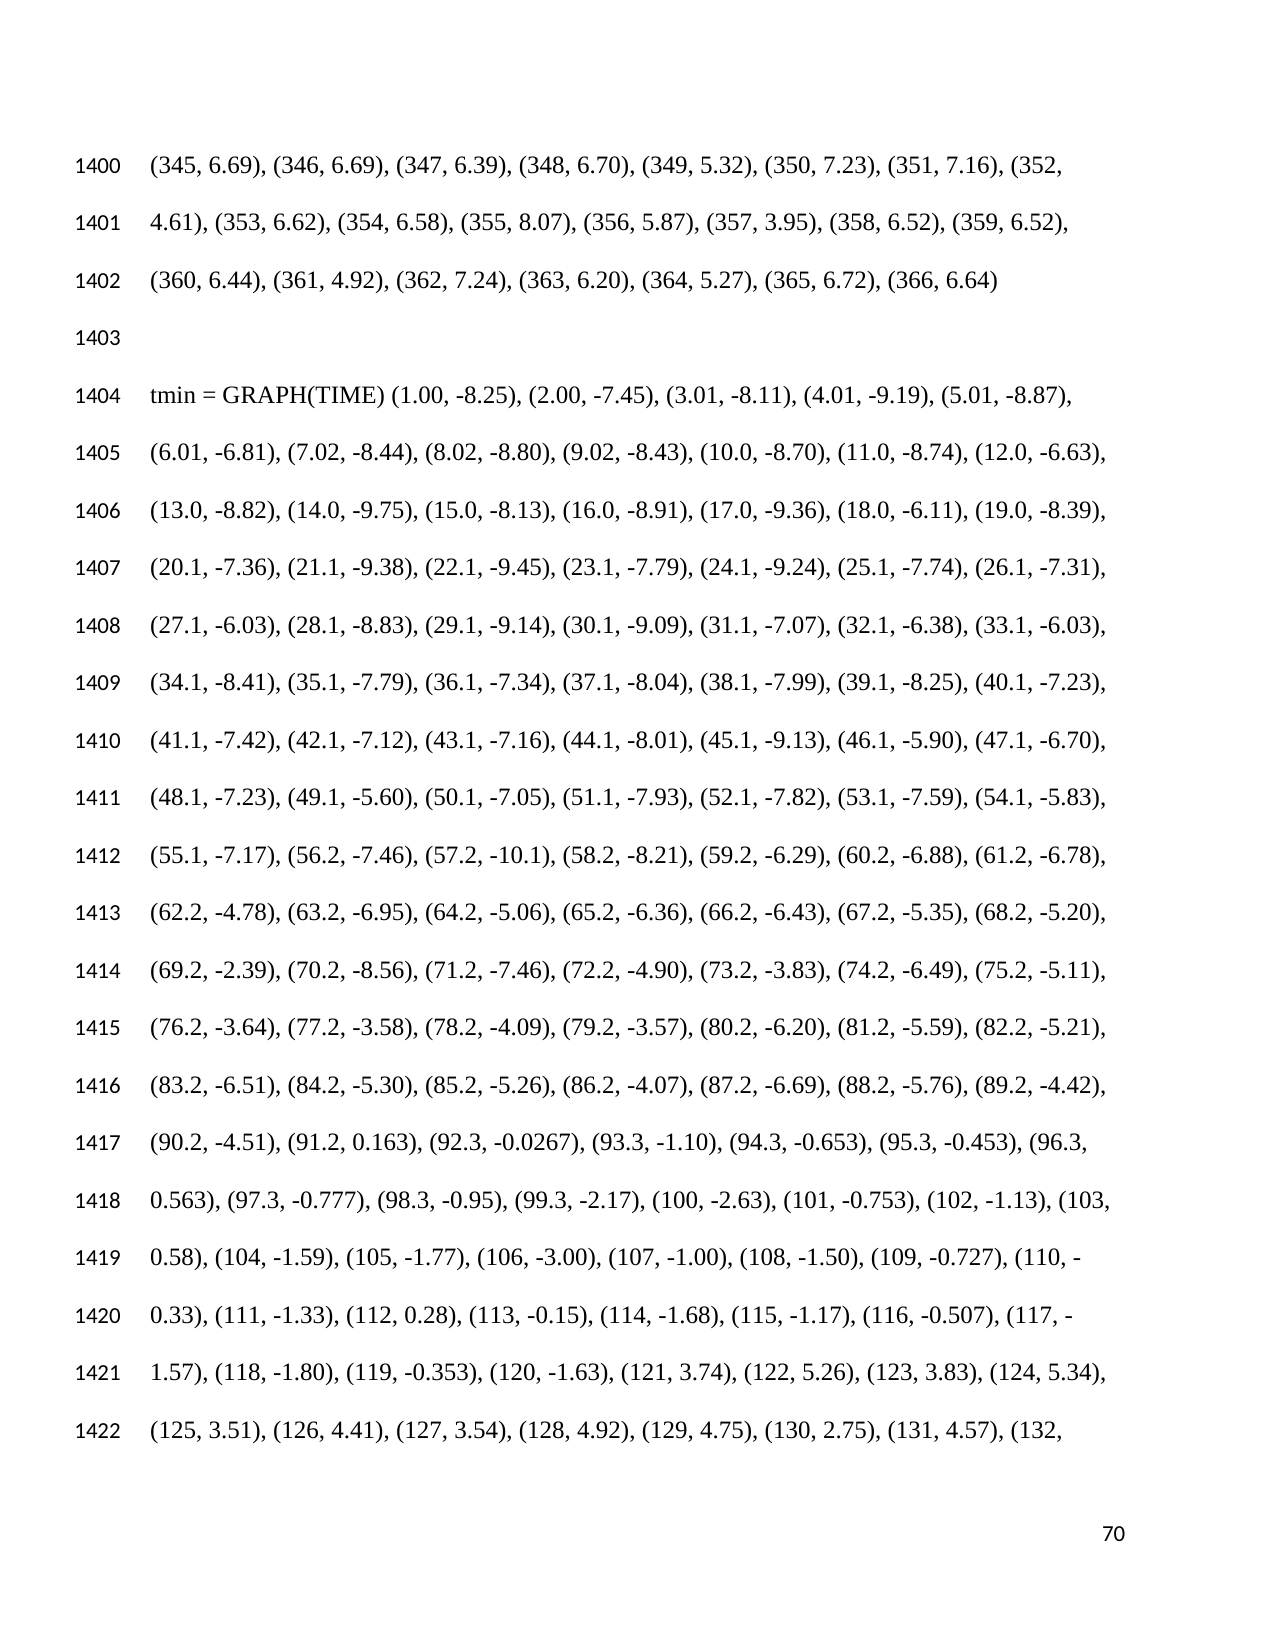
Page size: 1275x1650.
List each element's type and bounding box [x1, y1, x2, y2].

text [150, 150, 1125, 294]
text [150, 380, 1125, 1444]
